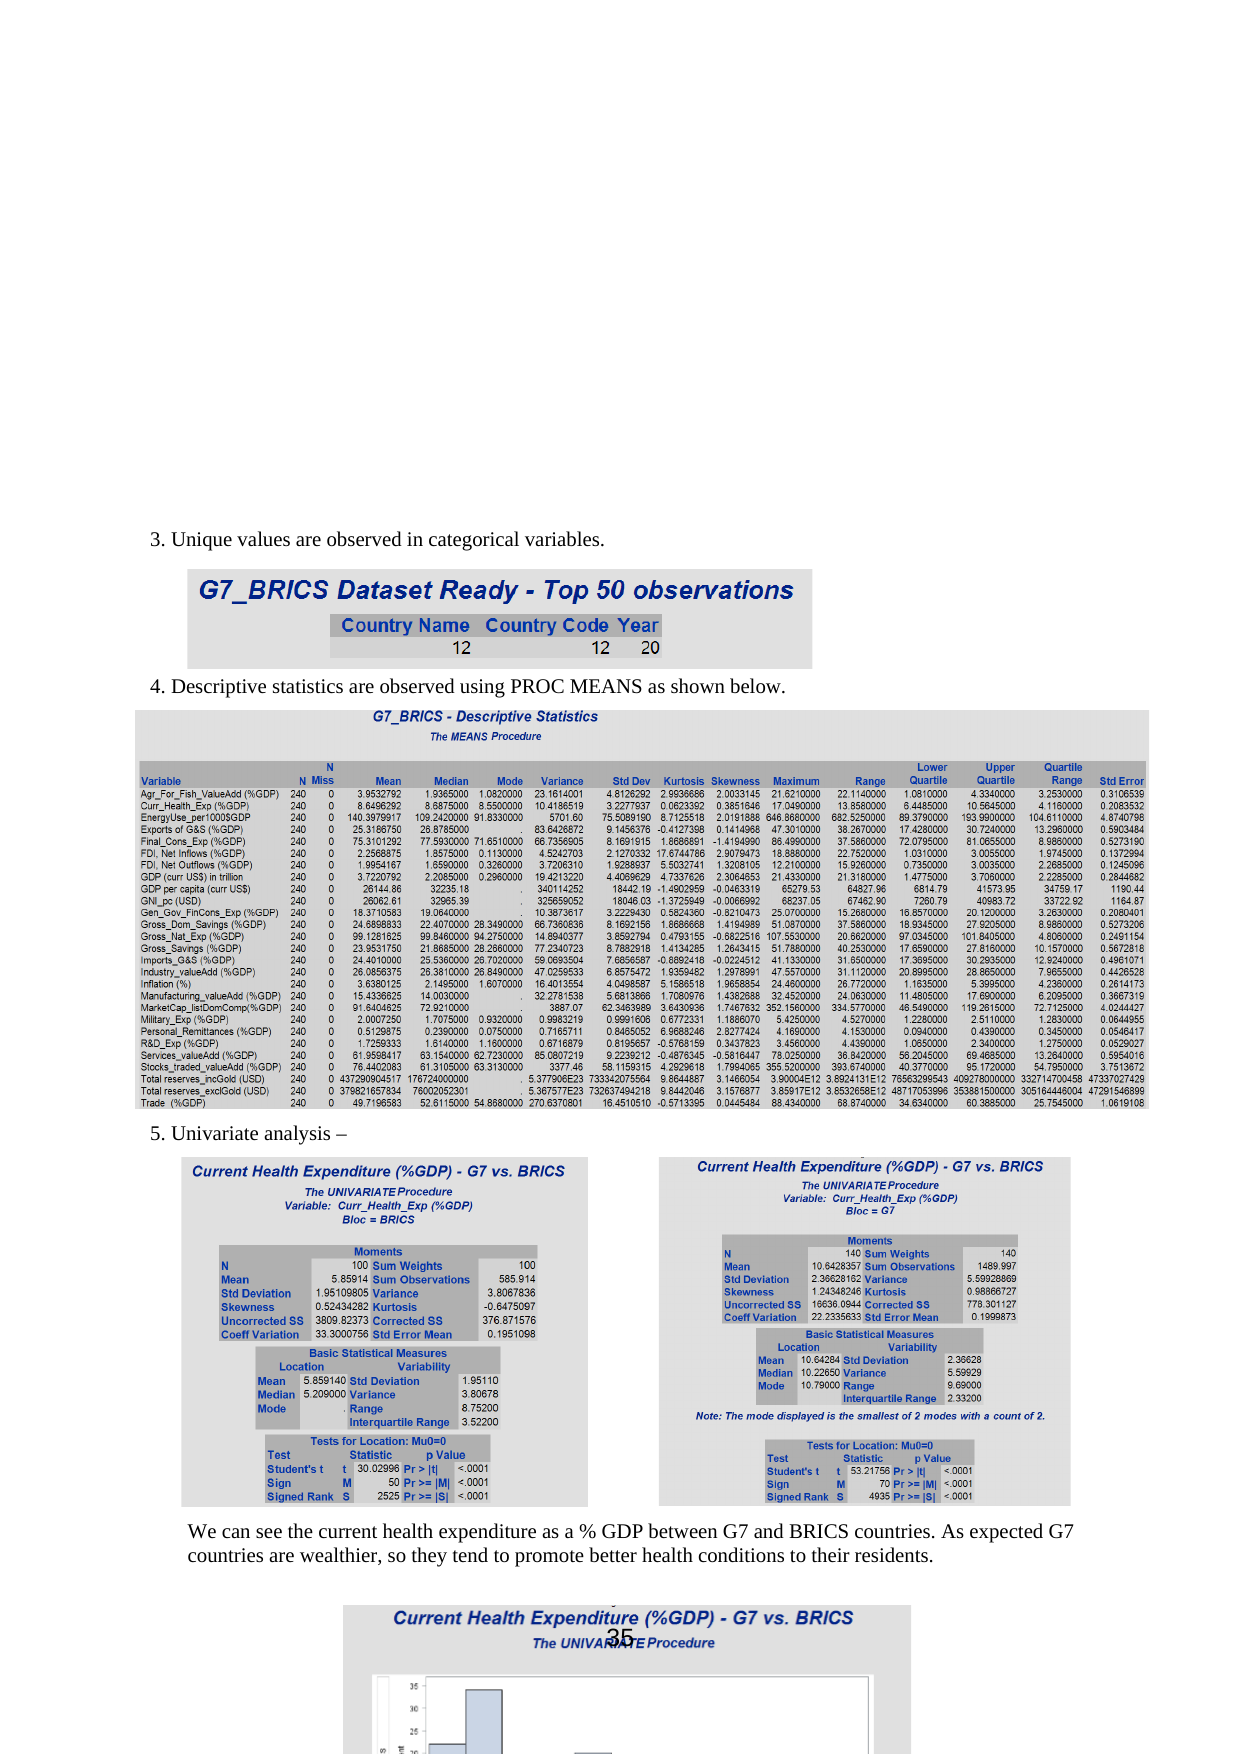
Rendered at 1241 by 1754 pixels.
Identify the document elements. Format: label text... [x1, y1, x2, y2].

text 5. Univariate analysis – [150, 1121, 1090, 1145]
picture [658, 1157, 1071, 1506]
text We can see the current health expenditure as a % GDP between G7 and BRICS countries. As expected G7 countries are wealthier, so they tend to promote better health conditions to their residents. [187, 1519, 1090, 1567]
text 3. Unique values are observed in categorical variables. [150, 527, 1090, 551]
picture [181, 1157, 588, 1507]
picture [343, 1605, 912, 1754]
picture [187, 569, 813, 669]
picture [135, 710, 1150, 1109]
text 4. Descriptive statistics are observed using PROC MEANS as shown below. [150, 674, 1090, 698]
